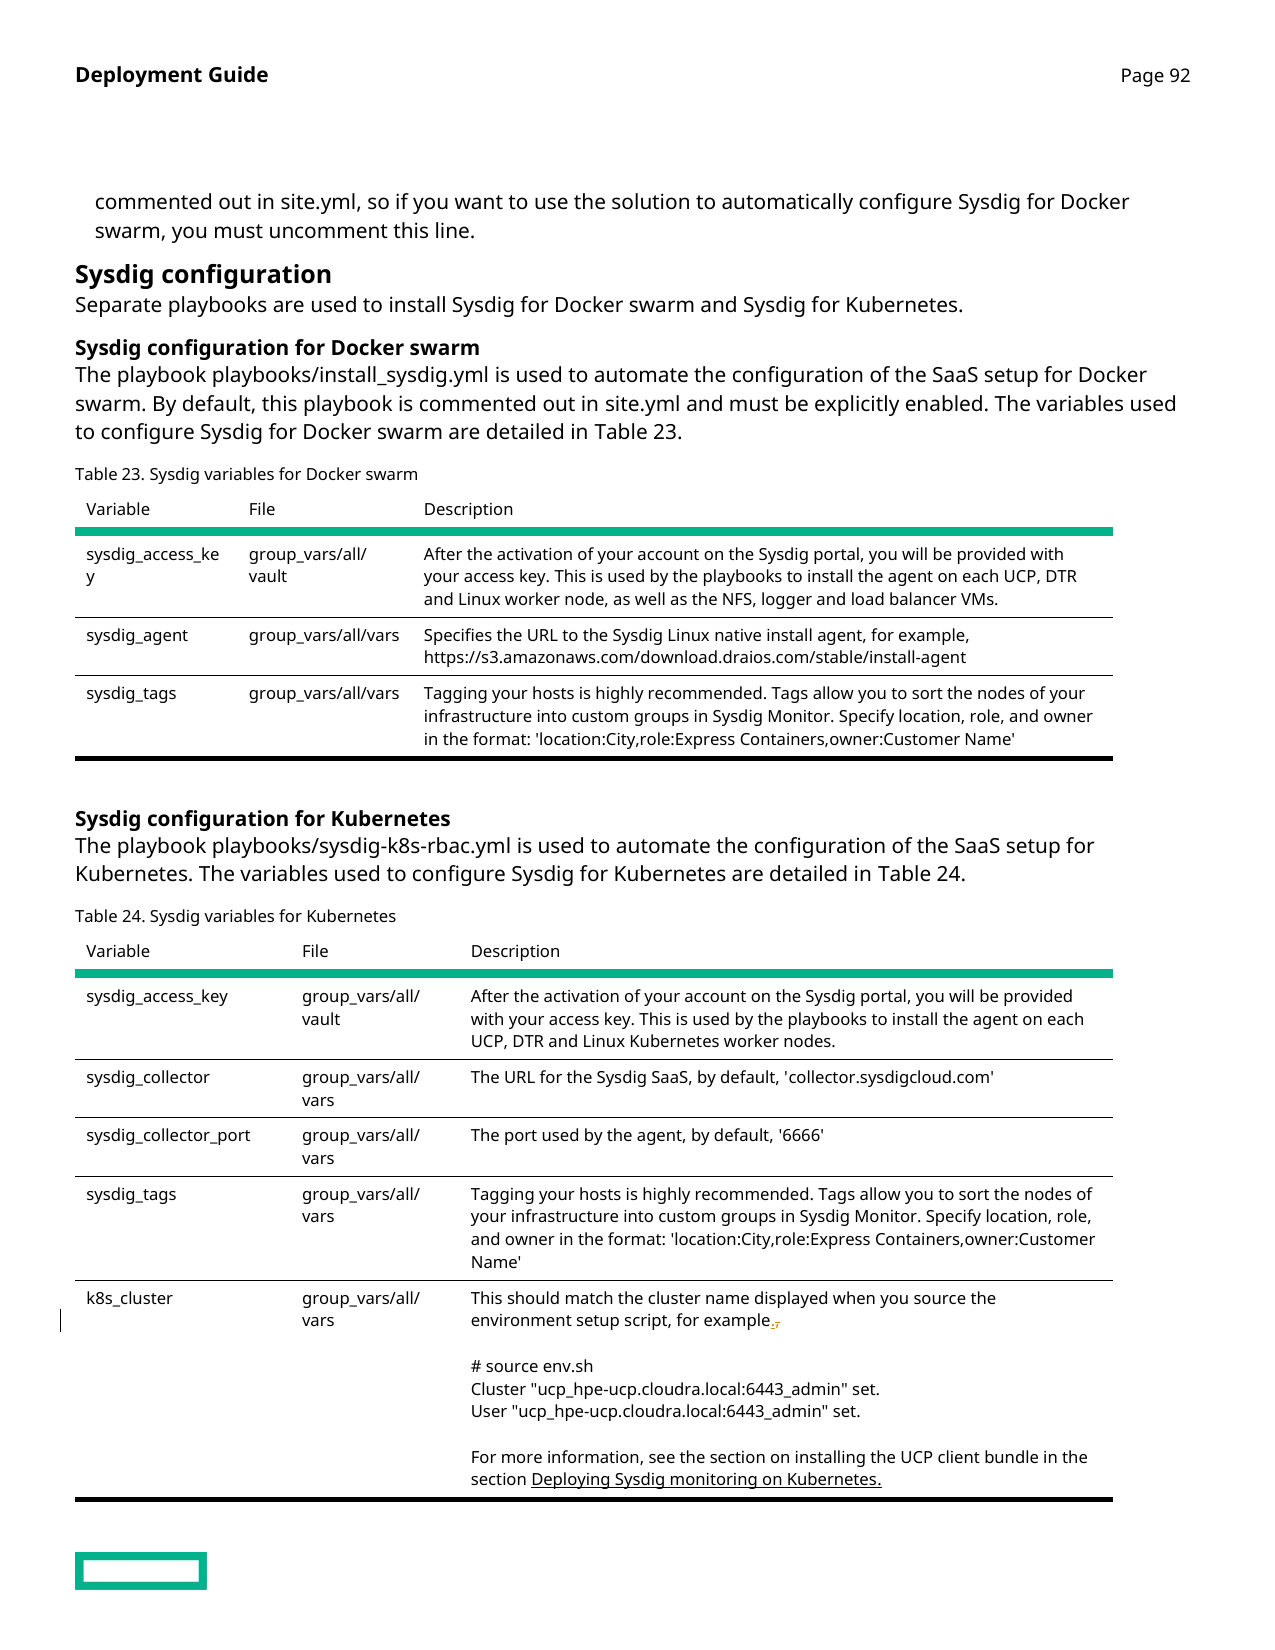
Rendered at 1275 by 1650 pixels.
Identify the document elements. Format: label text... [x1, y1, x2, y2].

subtitle Sysdig configuration for Kubernetes [75, 806, 1200, 831]
table_cell After the activation of your account on the Sysdig portal, you will be provided with your access key. This is used by the playbooks to install the agent on each UCP, DTR and Linux worker node, as well as the NFS, logger and load balancer VMs. [413, 536, 1112, 617]
table_header Variable [75, 491, 237, 527]
table_cell sysdig_collector_port [75, 1118, 291, 1176]
table_cell Tagging your hosts is highly recommended. Tags allow you to sort the nodes of your infrastructure into custom groups in Sysdig Monitor. Specify location, role, and owner in the format: 'location:City,role:Express Containers,owner:Customer Name' [413, 676, 1112, 756]
table_cell Specifies the URL to the Sysdig Linux native install agent, for example, https://s3.amazonaws.com/download.draios.com/stable/install-agent [413, 618, 1112, 675]
picture [75, 1552, 207, 1590]
table_cell sysdig_tags [75, 1177, 291, 1279]
table_header File [291, 934, 459, 969]
table_header Description [459, 934, 1112, 969]
table_cell The URL for the Sysdig SaaS, by default, 'collector.sysdigcloud.com' [459, 1060, 1112, 1117]
table_cell This should match the cluster name displayed when you source the environment setup script, for example # source env.sh Cluster "ucp_hpe-ucp.cloudra.local:6443_admin" set. User "ucp_hpe-ucp.cloudra.local:6443_admin" set. For more information, see the section on installing the UCP client bundle in the section Deploying Sysdig monitoring on Kubernetes. [459, 1281, 1112, 1497]
table_header File [238, 491, 412, 527]
table_cell After the activation of your account on the Sysdig portal, you will be provided with your access key. This is used by the playbooks to install the agent on each UCP, DTR and Linux Kubernetes worker nodes. [459, 978, 1112, 1059]
table_cell sysdig_collector [75, 1060, 291, 1117]
table_header Description [413, 491, 1112, 527]
text The playbook playbooks/install_sysdig.yml is used to automate the configuration of the SaaS setup for Docker swarm. By default, this playbook is commented out in site.yml and must be explicitly enabled. The variables used to configure Sysdig for Docker swarm are detailed in Table 23. [75, 361, 1200, 446]
table_cell group_vars/all/vars [291, 1177, 459, 1279]
table_cell sysdig_access_key [75, 536, 237, 617]
table_cell group_vars/all/vars [291, 1060, 459, 1117]
table_cell group_vars/all/vars [238, 676, 412, 756]
text The playbook playbooks/sysdig-k8s-rbac.yml is used to automate the configuration of the SaaS setup for Kubernetes. The variables used to configure Sysdig for Kubernetes are detailed in Table 24. [75, 831, 1200, 888]
table_cell sysdig_tags [75, 676, 237, 756]
subtitle Sysdig configuration for Docker swarm [75, 336, 1200, 361]
table_cell sysdig_agent [75, 618, 237, 675]
table_cell sysdig_access_key [75, 978, 291, 1059]
table_cell group_vars/all/vars [291, 1118, 459, 1176]
table_cell The port used by the agent, by default, '6666' [459, 1118, 1112, 1176]
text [75, 187, 1200, 244]
table_header Variable [75, 934, 291, 969]
table_cell group_vars/all/vault [238, 536, 412, 617]
text Separate playbooks are used to install Sysdig for Docker swarm and Sysdig for Kubernetes. [75, 290, 1200, 319]
table_cell k8s_cluster [75, 1281, 291, 1497]
table_cell group_vars/all/vars [291, 1281, 459, 1497]
subtitle Sysdig configuration [75, 256, 1200, 290]
text Table 24. Sysdig variables for Kubernetes [75, 904, 1200, 927]
text Table 23. Sysdig variables for Docker swarm [75, 462, 1200, 485]
table_cell group_vars/all/vault [291, 978, 459, 1059]
table_cell group_vars/all/vars [238, 618, 412, 675]
table_cell Tagging your hosts is highly recommended. Tags allow you to sort the nodes of your infrastructure into custom groups in Sysdig Monitor. Specify location, role, and owner in the format: 'location:City,role:Express Containers,owner:Customer Name' [459, 1177, 1112, 1279]
